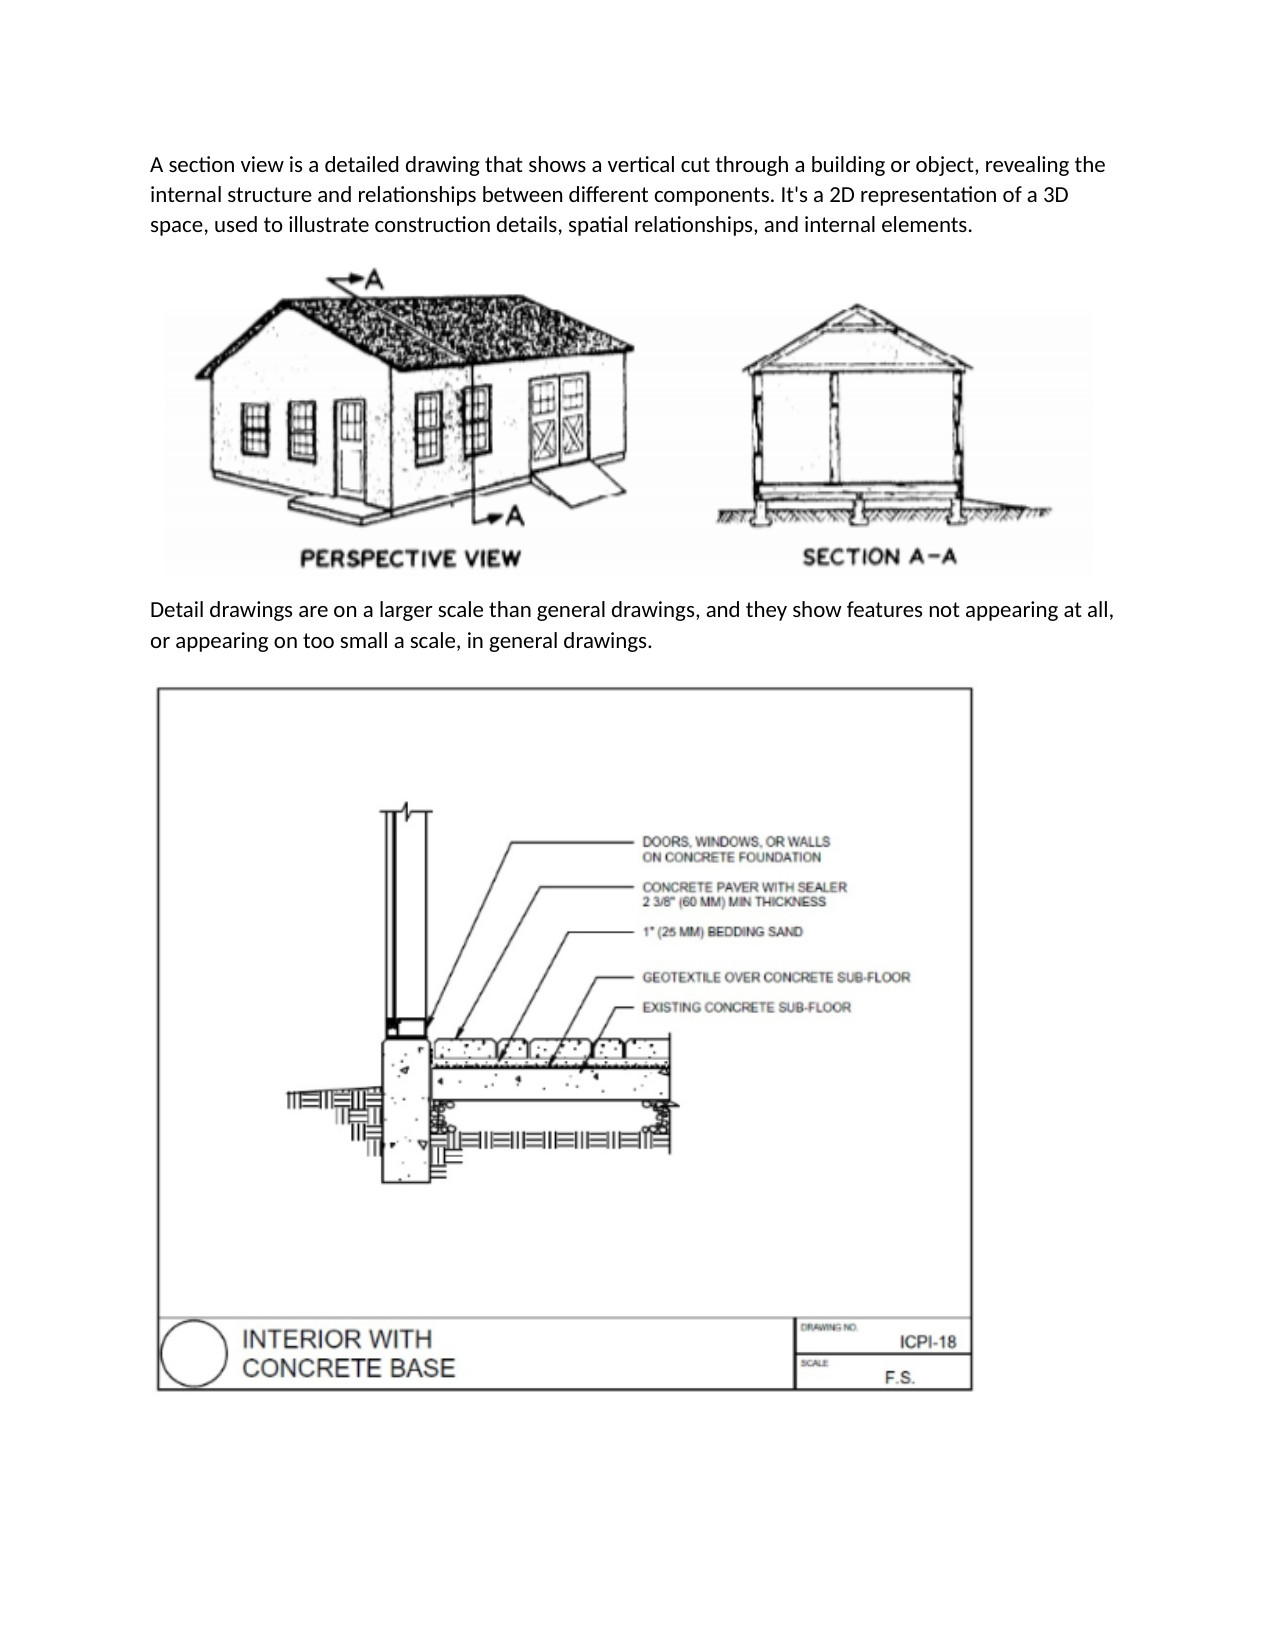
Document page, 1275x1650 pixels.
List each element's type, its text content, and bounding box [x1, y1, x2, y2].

text A section view is a detailed drawing that shows a vertical cut through a building or object, revealing the internal structure and relationships between different components. It's a 2D representation of a 3D space, used to illustrate construction details, spatial relationships, and internal elements. [150, 150, 1125, 238]
text Detail drawings are on a larger scale than general drawings, and they show features not appearing at all, or appearing on too small a scale, in general drawings. [150, 596, 1125, 654]
picture [150, 257, 1093, 577]
picture [150, 672, 985, 1401]
